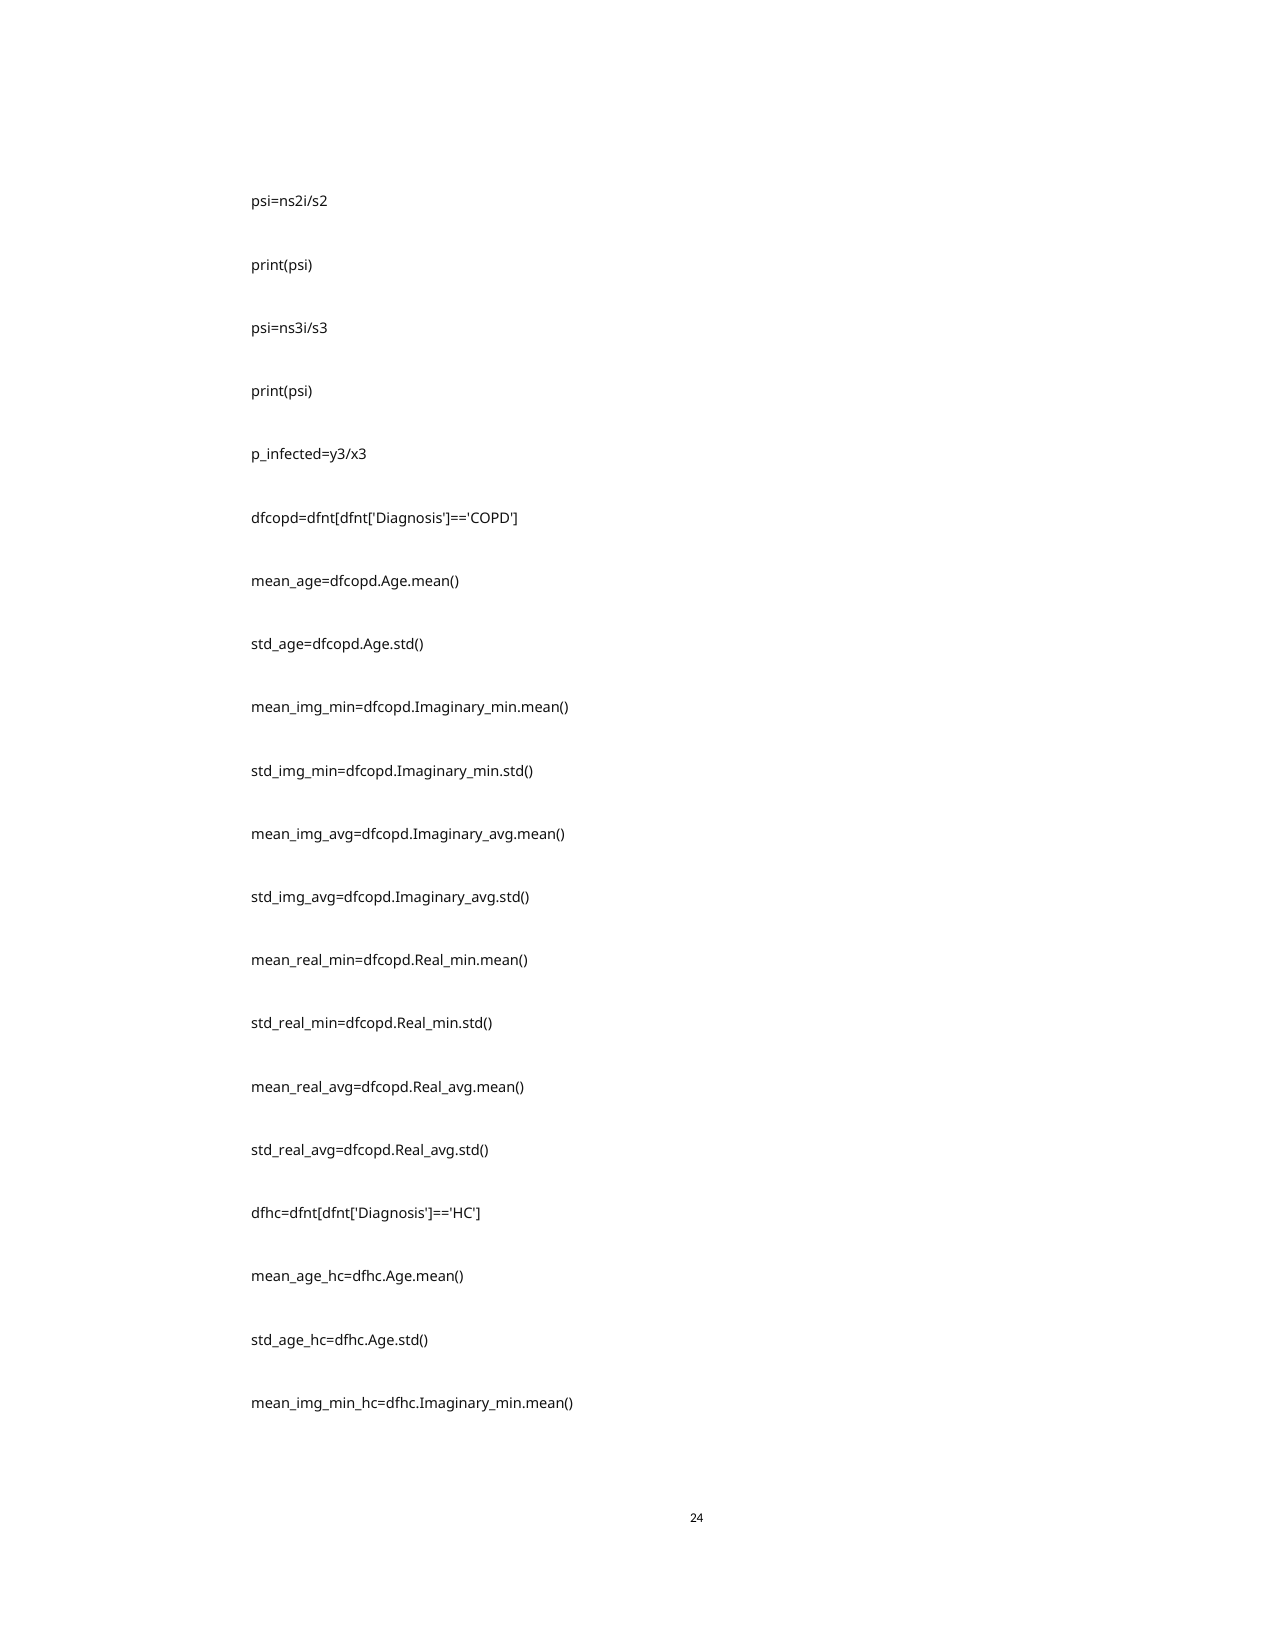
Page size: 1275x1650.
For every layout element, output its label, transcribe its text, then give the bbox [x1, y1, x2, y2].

text std_img_min=dfcopd.Imaginary_min.std() [236, 746, 1157, 780]
text mean_img_min_hc=dfhc.Imaginary_min.mean() [236, 1378, 1157, 1413]
text std_age_hc=dfhc.Age.std() [236, 1315, 1157, 1349]
text dfcopd=dfnt[dfnt['Diagnosis']=='COPD'] [236, 493, 1157, 527]
text dfhc=dfnt[dfnt['Diagnosis']=='HC'] [236, 1189, 1157, 1223]
text mean_img_min=dfcopd.Imaginary_min.mean() [236, 683, 1157, 717]
text mean_img_avg=dfcopd.Imaginary_avg.mean() [236, 809, 1157, 843]
text print(psi) [236, 240, 1157, 274]
text mean_real_avg=dfcopd.Real_avg.mean() [236, 1062, 1157, 1096]
text std_img_avg=dfcopd.Imaginary_avg.std() [236, 873, 1157, 907]
text psi=ns3i/s3 [236, 304, 1157, 338]
text mean_age_hc=dfhc.Age.mean() [236, 1252, 1157, 1286]
text p_infected=y3/x3 [236, 430, 1157, 464]
text std_real_min=dfcopd.Real_min.std() [236, 999, 1157, 1033]
text std_age=dfcopd.Age.std() [236, 620, 1157, 654]
text std_real_avg=dfcopd.Real_avg.std() [236, 1126, 1157, 1160]
text mean_real_min=dfcopd.Real_min.mean() [236, 936, 1157, 970]
text print(psi) [236, 367, 1157, 401]
text psi=ns2i/s2 [236, 177, 1157, 211]
text mean_age=dfcopd.Age.mean() [236, 557, 1157, 591]
